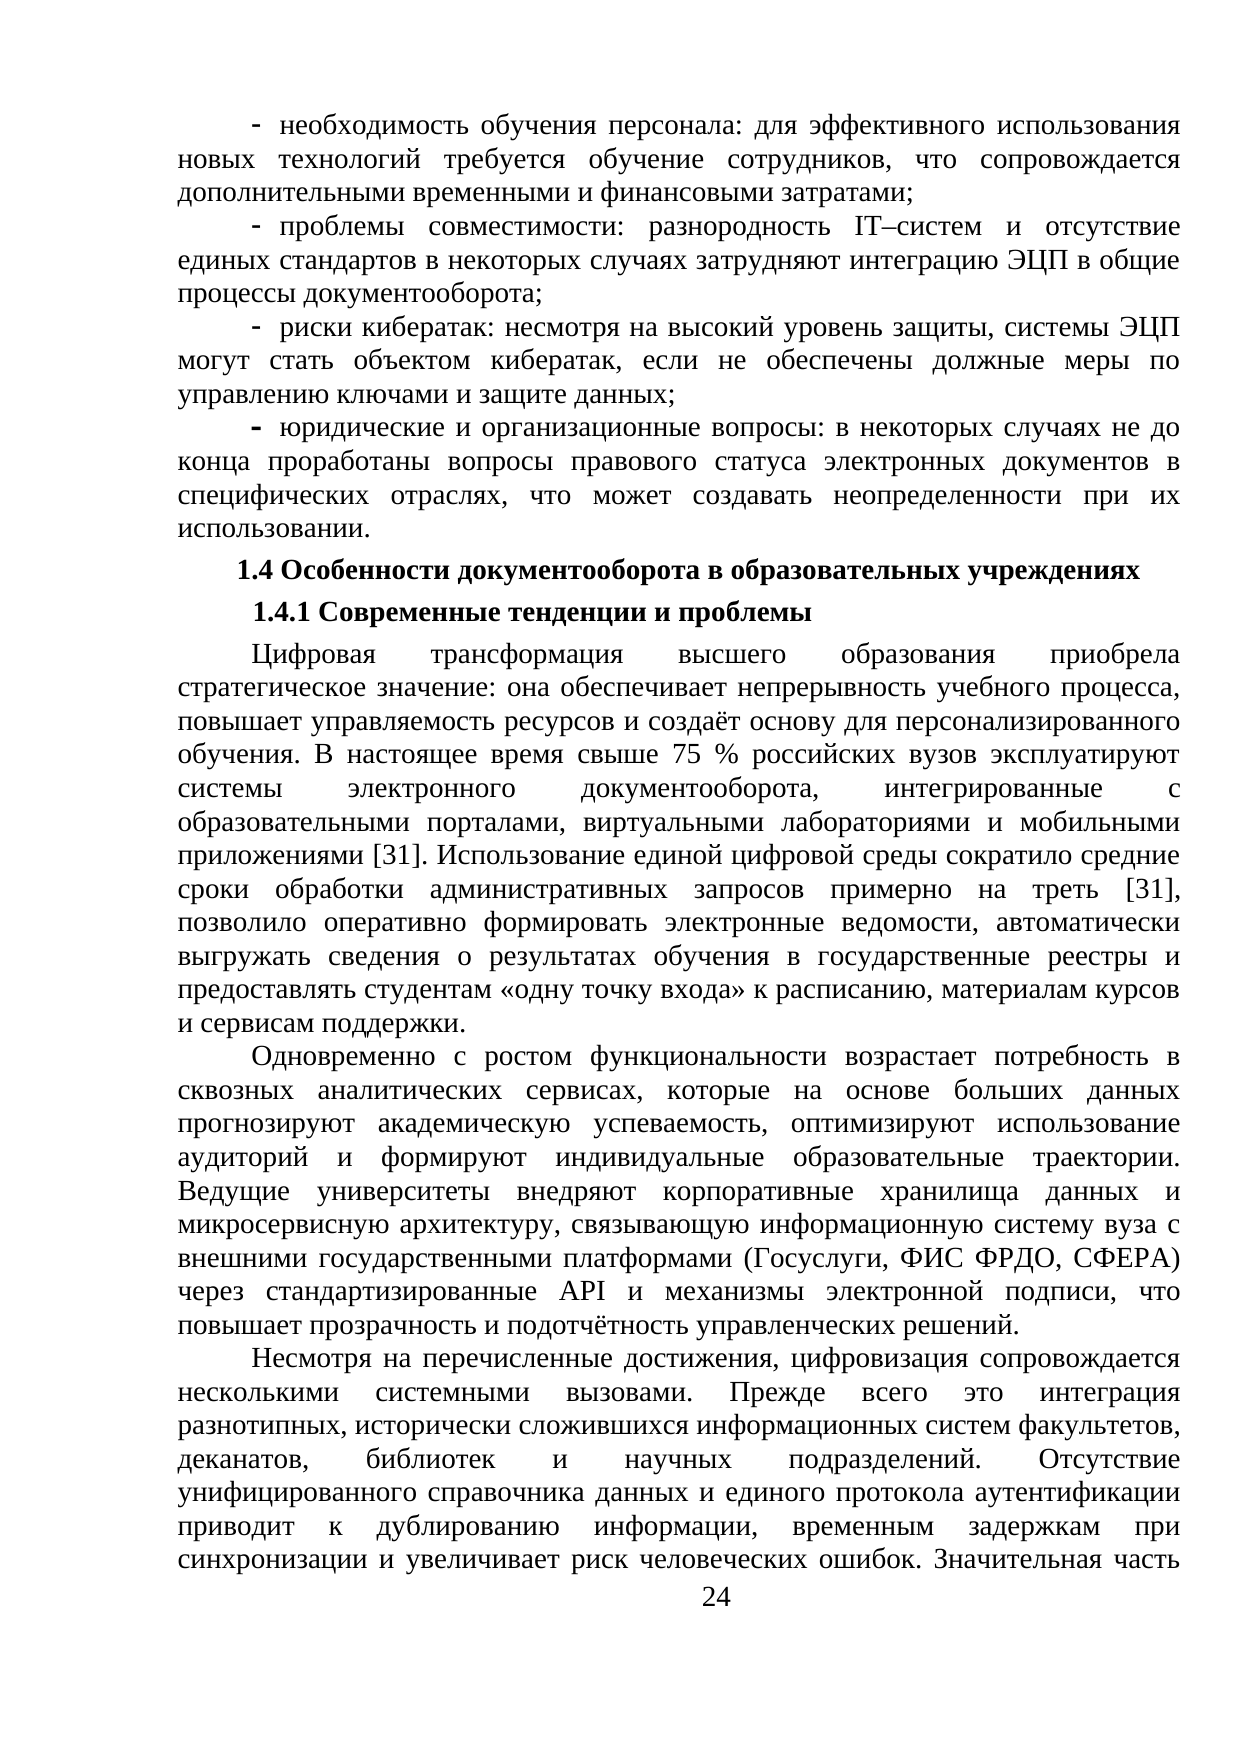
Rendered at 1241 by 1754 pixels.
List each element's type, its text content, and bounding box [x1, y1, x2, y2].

text Одновременно с ростом функциональности возрастает потребность в сквозных аналитических сервисах, которые на основе больших данных прогнозируют академическую успеваемость, оптимизируют использование аудиторий и формируют индивидуальные образовательные траектории. Ведущие университеты внедряют корпоративные хранилища данных и микросервисную архитектуру, связывающую информационную систему вуза с внешними государственными платформами (Госуслуги, ФИС ФРДО, СФЕРА) через стандартизированные API и механизмы электронной подписи, что повышает прозрачность и подотчётность управленческих решений. [177, 1038, 1181, 1340]
subtitle Особенности документооборота в образовательных учреждениях [236, 552, 1181, 586]
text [177, 1340, 1181, 1575]
text Цифровая трансформация высшего образования приобрела стратегическое значение: она обеспечивает непрерывность учебного процесса, повышает управляемость ресурсов и создаёт основу для персонализированного обучения. В настоящее время свыше 75 % российских вузов эксплуатируют системы электронного документооборота, интегрированные с образовательными порталами, виртуальными лабораториями и мобильными приложениями [31]. Использование единой цифровой среды сократило средние сроки обработки административных запросов примерно на треть [31], позволило оперативно формировать электронные ведомости, автоматически выгружать сведения о результатах обучения в государственные реестры и предоставлять студентам «одну точку входа» к расписанию, материалам курсов и сервисам поддержки. [177, 636, 1181, 1038]
list проблемы совместимости: разнородность IT–систем и отсутствие единых стандартов в некоторых случаях затрудняют интеграцию ЭЦП в общие процессы документооборота; [177, 208, 1181, 309]
list юридические и организационные вопросы: в некоторых случаях не до конца проработаны вопросы правового статуса электронных документов в специфических отраслях, что может создавать неопределенности при их использовании. [177, 409, 1181, 544]
subtitle Современные тенденции и проблемы [177, 594, 1181, 628]
list риски кибератак: несмотря на высокий уровень защиты, системы ЭЦП могут стать объектом кибератак, если не обеспечены должные меры по управлению ключами и защите данных; [177, 309, 1181, 409]
list необходимость обучения персонала: для эффективного использования новых технологий требуется обучение сотрудников, что сопровождается дополнительными временными и финансовыми затратами; [177, 107, 1181, 208]
